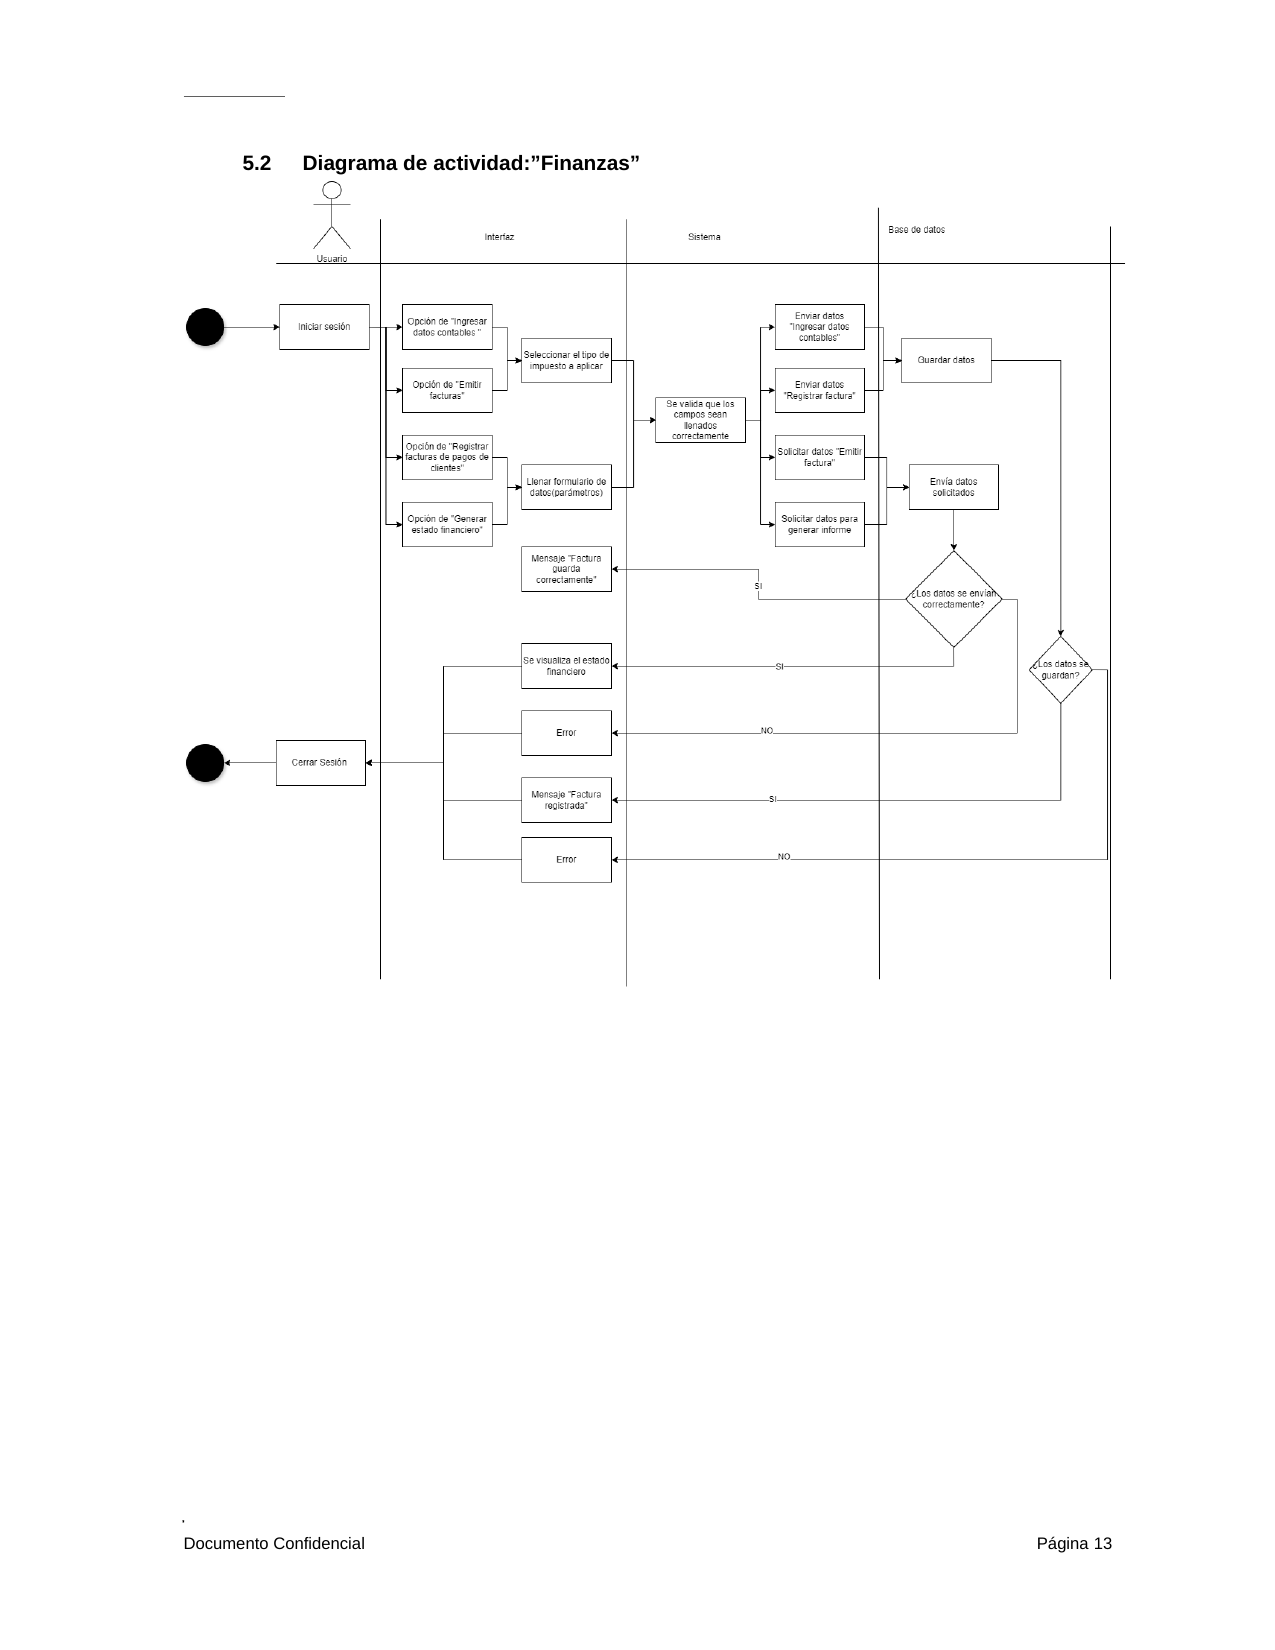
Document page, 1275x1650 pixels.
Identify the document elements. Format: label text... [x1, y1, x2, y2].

subtitle Diagrama de actividad:”Finanzas” [242, 150, 1125, 175]
picture [183, 181, 1125, 988]
